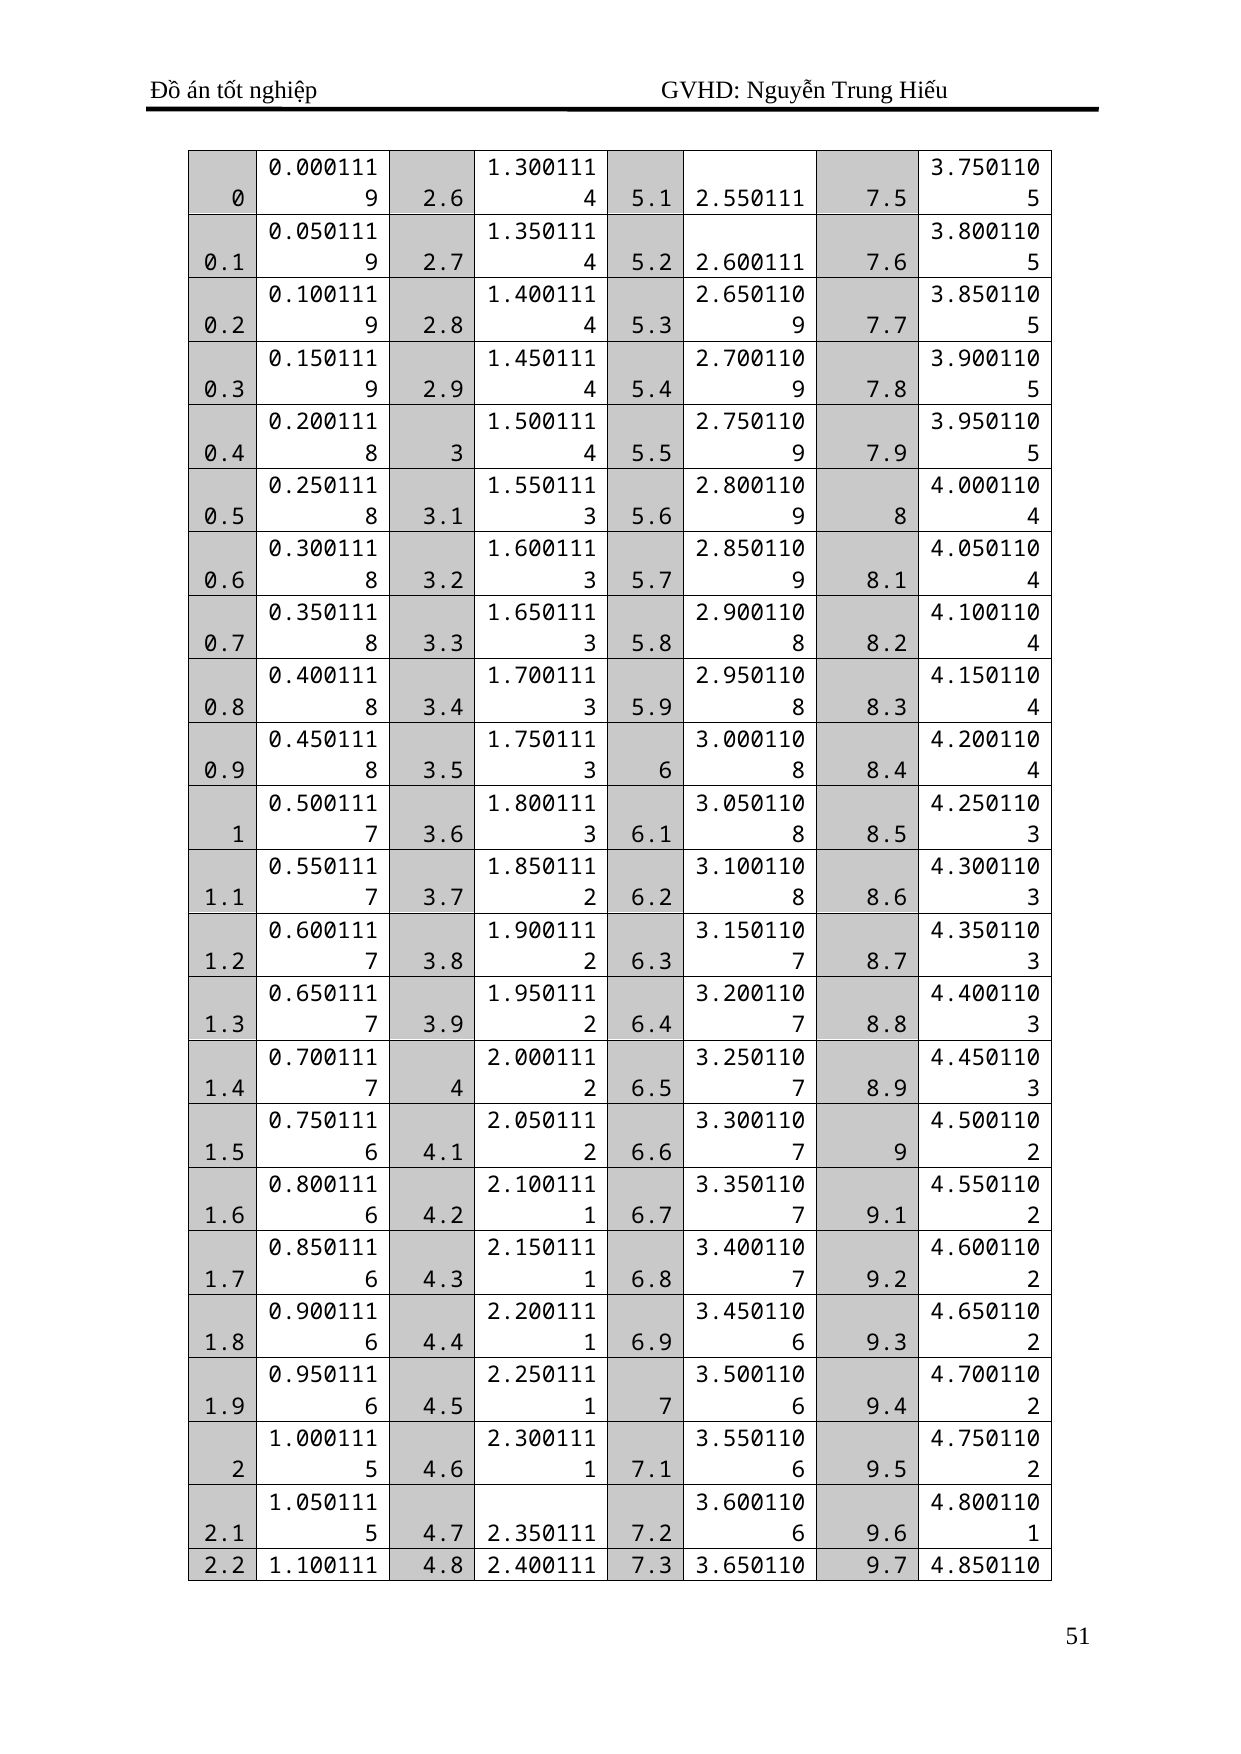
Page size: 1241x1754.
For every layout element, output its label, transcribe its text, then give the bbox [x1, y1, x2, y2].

table_cell 9.5 [817, 1422, 918, 1484]
table_cell 9.6 [817, 1485, 918, 1548]
table_cell 0.7 [189, 596, 256, 658]
table_cell 3.3501107 [684, 1168, 816, 1230]
table_cell 3.4001107 [684, 1231, 816, 1294]
table_cell 4.4 [390, 1295, 474, 1357]
table_cell 1.5 [189, 1104, 256, 1167]
table_cell 0.3501118 [257, 596, 389, 658]
table_cell 3.1001108 [684, 850, 816, 912]
table_cell 0.7501116 [257, 1104, 389, 1167]
table_cell 8.2 [817, 596, 918, 658]
table_cell 0.9001116 [257, 1295, 389, 1357]
table_cell 3.5 [390, 723, 474, 785]
table_cell 4.2 [390, 1168, 474, 1230]
table_cell 1.0501115 [257, 1485, 389, 1548]
table_cell 0 [189, 151, 256, 213]
table_cell 2.7001109 [684, 342, 816, 404]
table_cell 9.1 [817, 1168, 918, 1230]
table_cell 0.1 [189, 215, 256, 277]
table_cell 4.3001103 [919, 850, 1051, 912]
table_cell 0.4 [189, 405, 256, 468]
table_cell 8.1 [817, 532, 918, 595]
table_cell 3.0501108 [684, 786, 816, 849]
table_cell 1.8501112 [475, 850, 607, 912]
table_cell 1.5501113 [475, 469, 607, 531]
table_cell 2.2001111 [475, 1295, 607, 1357]
table_cell 4.6501102 [919, 1295, 1051, 1357]
table_cell 8 [817, 469, 918, 531]
table_cell 0.8501116 [257, 1231, 389, 1294]
table_cell 4.2001104 [919, 723, 1051, 785]
table_cell 0.9 [189, 723, 256, 785]
table_cell 5.9 [608, 659, 683, 722]
table_cell 0.7001117 [257, 1041, 389, 1103]
table_cell 7.1 [608, 1422, 683, 1484]
table_cell 4 [390, 1041, 474, 1103]
table_cell 6.2 [608, 850, 683, 912]
table_cell 5.1 [608, 151, 683, 213]
table_cell 1.4501114 [475, 342, 607, 404]
table_cell 5.7 [608, 532, 683, 595]
table_cell 1.8001113 [475, 786, 607, 849]
table_cell 1.7501113 [475, 723, 607, 785]
table_cell 4.3 [390, 1231, 474, 1294]
table_cell 2.400111 [475, 1549, 607, 1580]
table_cell 3.5501106 [684, 1422, 816, 1484]
table_cell 4.5 [390, 1358, 474, 1421]
table_cell 0.3 [189, 342, 256, 404]
table_cell 3.3 [390, 596, 474, 658]
table_cell 0.5501117 [257, 850, 389, 912]
table_cell 0.2 [189, 278, 256, 341]
table_cell 4.0001104 [919, 469, 1051, 531]
table_cell 4.6 [390, 1422, 474, 1484]
table_cell 1.4001114 [475, 278, 607, 341]
table_cell 7 [608, 1358, 683, 1421]
table_cell 1.5001114 [475, 405, 607, 468]
table_cell 2.9001108 [684, 596, 816, 658]
table_cell 5.4 [608, 342, 683, 404]
table_cell 3.2501107 [684, 1041, 816, 1103]
table_cell 5.3 [608, 278, 683, 341]
table_cell 3.1 [390, 469, 474, 531]
table_cell 4.7 [390, 1485, 474, 1548]
table_cell 5.6 [608, 469, 683, 531]
table_cell 4.8 [390, 1549, 474, 1580]
table_cell 2.1 [189, 1485, 256, 1548]
table_cell 0.4501118 [257, 723, 389, 785]
table_cell 4.1001104 [919, 596, 1051, 658]
table_cell 1.7001113 [475, 659, 607, 722]
table_cell 7.7 [817, 278, 918, 341]
table_cell 2.1501111 [475, 1231, 607, 1294]
table_cell 4.7501102 [919, 1422, 1051, 1484]
table_cell 0.1001119 [257, 278, 389, 341]
table_cell 3.0001108 [684, 723, 816, 785]
table_cell 9.7 [817, 1549, 918, 1580]
table_cell 2.9 [390, 342, 474, 404]
table_cell 4.1501104 [919, 659, 1051, 722]
table_cell 0.6 [189, 532, 256, 595]
table_cell 6.3 [608, 914, 683, 976]
table_cell 3.9501105 [919, 405, 1051, 468]
table_cell 1.9501112 [475, 977, 607, 1039]
table_cell 0.9501116 [257, 1358, 389, 1421]
table_cell 5.2 [608, 215, 683, 277]
table_cell 4.1 [390, 1104, 474, 1167]
table_cell 1.1 [189, 850, 256, 912]
table_cell 1.9001112 [475, 914, 607, 976]
table_cell 2 [189, 1422, 256, 1484]
table_cell 3.9001105 [919, 342, 1051, 404]
table_cell 3.8501105 [919, 278, 1051, 341]
table_cell 2.3001111 [475, 1422, 607, 1484]
table_cell 7.3 [608, 1549, 683, 1580]
table_cell 4.7001102 [919, 1358, 1051, 1421]
table_cell 7.5 [817, 151, 918, 213]
table_cell 0.4001118 [257, 659, 389, 722]
table_cell 1.3001114 [475, 151, 607, 213]
table_cell 1.6001113 [475, 532, 607, 595]
table_cell 3.1501107 [684, 914, 816, 976]
table_cell 8.8 [817, 977, 918, 1039]
table_cell 8.7 [817, 914, 918, 976]
table_cell 4.4501103 [919, 1041, 1051, 1103]
table_cell 2.9501108 [684, 659, 816, 722]
table_cell 2.7501109 [684, 405, 816, 468]
table_cell 9.2 [817, 1231, 918, 1294]
table_cell 9.3 [817, 1295, 918, 1357]
table_cell 2.1001111 [475, 1168, 607, 1230]
table_cell 1.7 [189, 1231, 256, 1294]
table_cell 0.0501119 [257, 215, 389, 277]
table_cell 3.2 [390, 532, 474, 595]
table_cell 1.9 [189, 1358, 256, 1421]
table_cell 6.1 [608, 786, 683, 849]
table_cell 3.8001105 [919, 215, 1051, 277]
table_cell 3.3001107 [684, 1104, 816, 1167]
table_cell 1 [189, 786, 256, 849]
table_cell 1.1001115 [257, 1549, 389, 1580]
table_cell 2.600111 [684, 215, 816, 277]
table_cell 3.4501106 [684, 1295, 816, 1357]
table_cell 6 [608, 723, 683, 785]
table_cell 4.2501103 [919, 786, 1051, 849]
table_cell 3.6001106 [684, 1485, 816, 1548]
table_cell 6.9 [608, 1295, 683, 1357]
table_cell 1.3 [189, 977, 256, 1039]
table_cell 1.0001115 [257, 1422, 389, 1484]
table_cell 3.8 [390, 914, 474, 976]
table_cell 3.4 [390, 659, 474, 722]
table_cell 8.3 [817, 659, 918, 722]
table_cell 3 [390, 405, 474, 468]
table_cell 1.3501114 [475, 215, 607, 277]
table_cell 0.1501119 [257, 342, 389, 404]
table_cell 1.2 [189, 914, 256, 976]
table_cell 2.6501109 [684, 278, 816, 341]
table_cell 1.8 [189, 1295, 256, 1357]
table_cell 7.9 [817, 405, 918, 468]
table_cell 0.6001117 [257, 914, 389, 976]
table_cell 4.6001102 [919, 1231, 1051, 1294]
table_cell 1.6501113 [475, 596, 607, 658]
table_cell 8.4 [817, 723, 918, 785]
table_cell 1.6 [189, 1168, 256, 1230]
table_cell 1.4 [189, 1041, 256, 1103]
table_cell 8.9 [817, 1041, 918, 1103]
table_cell 0.3001118 [257, 532, 389, 595]
table_cell 0.5 [189, 469, 256, 531]
table_cell 4.8001101 [919, 1485, 1051, 1548]
table_cell 2.350111 [475, 1485, 607, 1548]
table_cell 2.550111 [684, 151, 816, 213]
table_cell 2.6 [390, 151, 474, 213]
table_cell 0.2001118 [257, 405, 389, 468]
table_cell 9.4 [817, 1358, 918, 1421]
table_cell 6.5 [608, 1041, 683, 1103]
table_cell 3.7501105 [919, 151, 1051, 213]
table_cell 4.3501103 [919, 914, 1051, 976]
table_cell 4.0501104 [919, 532, 1051, 595]
table_cell 2.8501109 [684, 532, 816, 595]
table_cell 5.8 [608, 596, 683, 658]
table_cell 0.6501117 [257, 977, 389, 1039]
table_cell 7.6 [817, 215, 918, 277]
table_cell 3.6 [390, 786, 474, 849]
table_cell 7.2 [608, 1485, 683, 1548]
table_cell 3.6501106 [684, 1549, 816, 1580]
table_cell 0.2501118 [257, 469, 389, 531]
table_cell 2.0501112 [475, 1104, 607, 1167]
table_cell 0.0001119 [257, 151, 389, 213]
table_cell 6.6 [608, 1104, 683, 1167]
table_cell 3.5001106 [684, 1358, 816, 1421]
table_cell 2.0001112 [475, 1041, 607, 1103]
table_cell 4.4001103 [919, 977, 1051, 1039]
table_cell 8.6 [817, 850, 918, 912]
table_cell 2.7 [390, 215, 474, 277]
table_cell 7.8 [817, 342, 918, 404]
table_cell 6.8 [608, 1231, 683, 1294]
table_cell 5.5 [608, 405, 683, 468]
table_cell 2.2 [189, 1549, 256, 1580]
table_cell 6.7 [608, 1168, 683, 1230]
table_cell 0.8 [189, 659, 256, 722]
table_cell 6.4 [608, 977, 683, 1039]
table_cell 4.5001102 [919, 1104, 1051, 1167]
table_cell 3.7 [390, 850, 474, 912]
table_cell 2.2501111 [475, 1358, 607, 1421]
table_cell 8.5 [817, 786, 918, 849]
table_cell 2.8 [390, 278, 474, 341]
table_cell 3.2001107 [684, 977, 816, 1039]
table_cell 0.5001117 [257, 786, 389, 849]
table_cell 4.5501102 [919, 1168, 1051, 1230]
table_cell 9 [817, 1104, 918, 1167]
table_cell 4.8501101 [919, 1549, 1051, 1580]
table_cell 0.8001116 [257, 1168, 389, 1230]
table_cell 3.9 [390, 977, 474, 1039]
table_cell 2.8001109 [684, 469, 816, 531]
